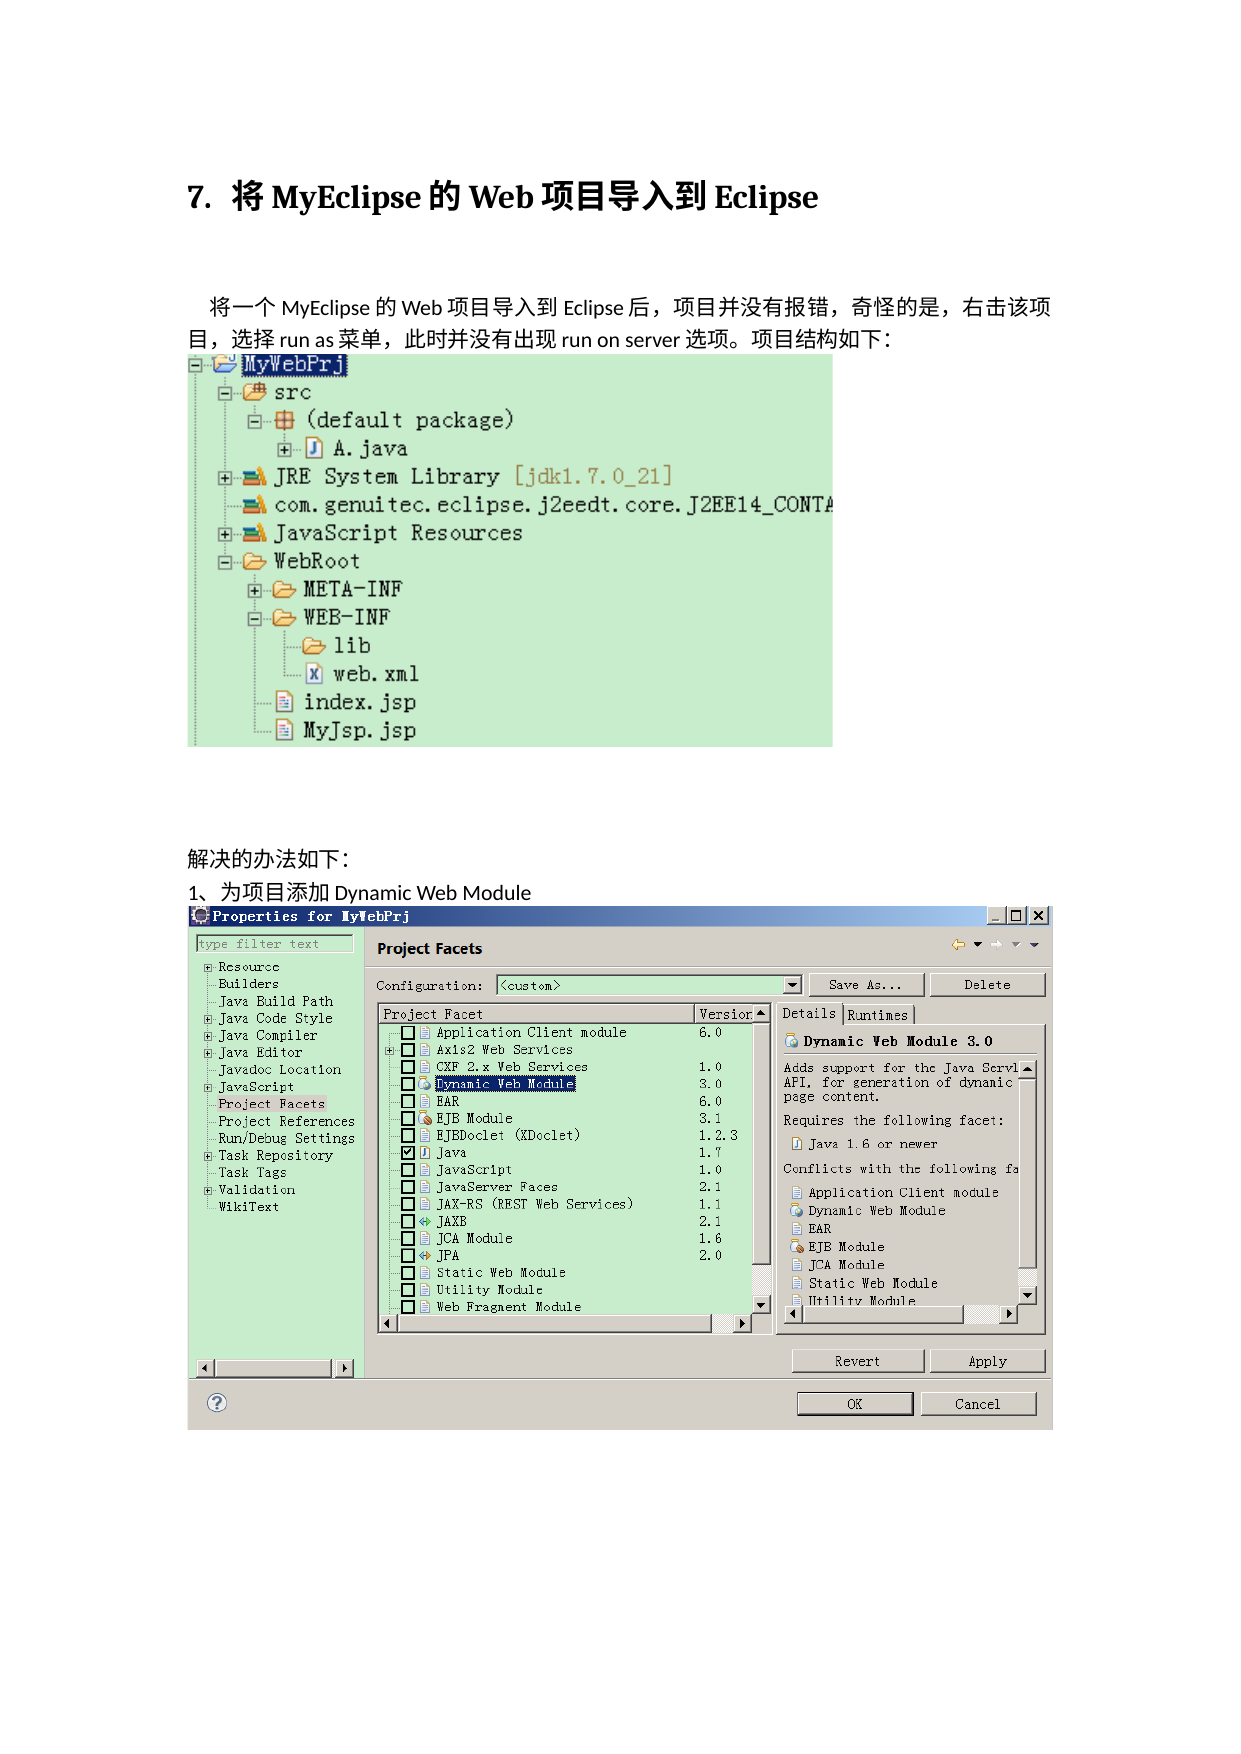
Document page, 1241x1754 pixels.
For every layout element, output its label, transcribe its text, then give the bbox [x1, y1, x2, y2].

text 1、为项目添加Dynamic Web Module [187, 874, 1053, 906]
text 将一个MyEclipse的Web项目导入到Eclipse后，项目并没有报错，奇怪的是，右击该项目，选择run as菜单，此时并没有出现run on server 选项。项目结构如下： [187, 289, 1053, 354]
text 解决的办法如下： [187, 842, 1053, 874]
picture [187, 354, 833, 747]
subtitle 将MyEclipse的Web项目导入到Eclipse [187, 162, 1053, 227]
picture [187, 906, 1053, 1430]
